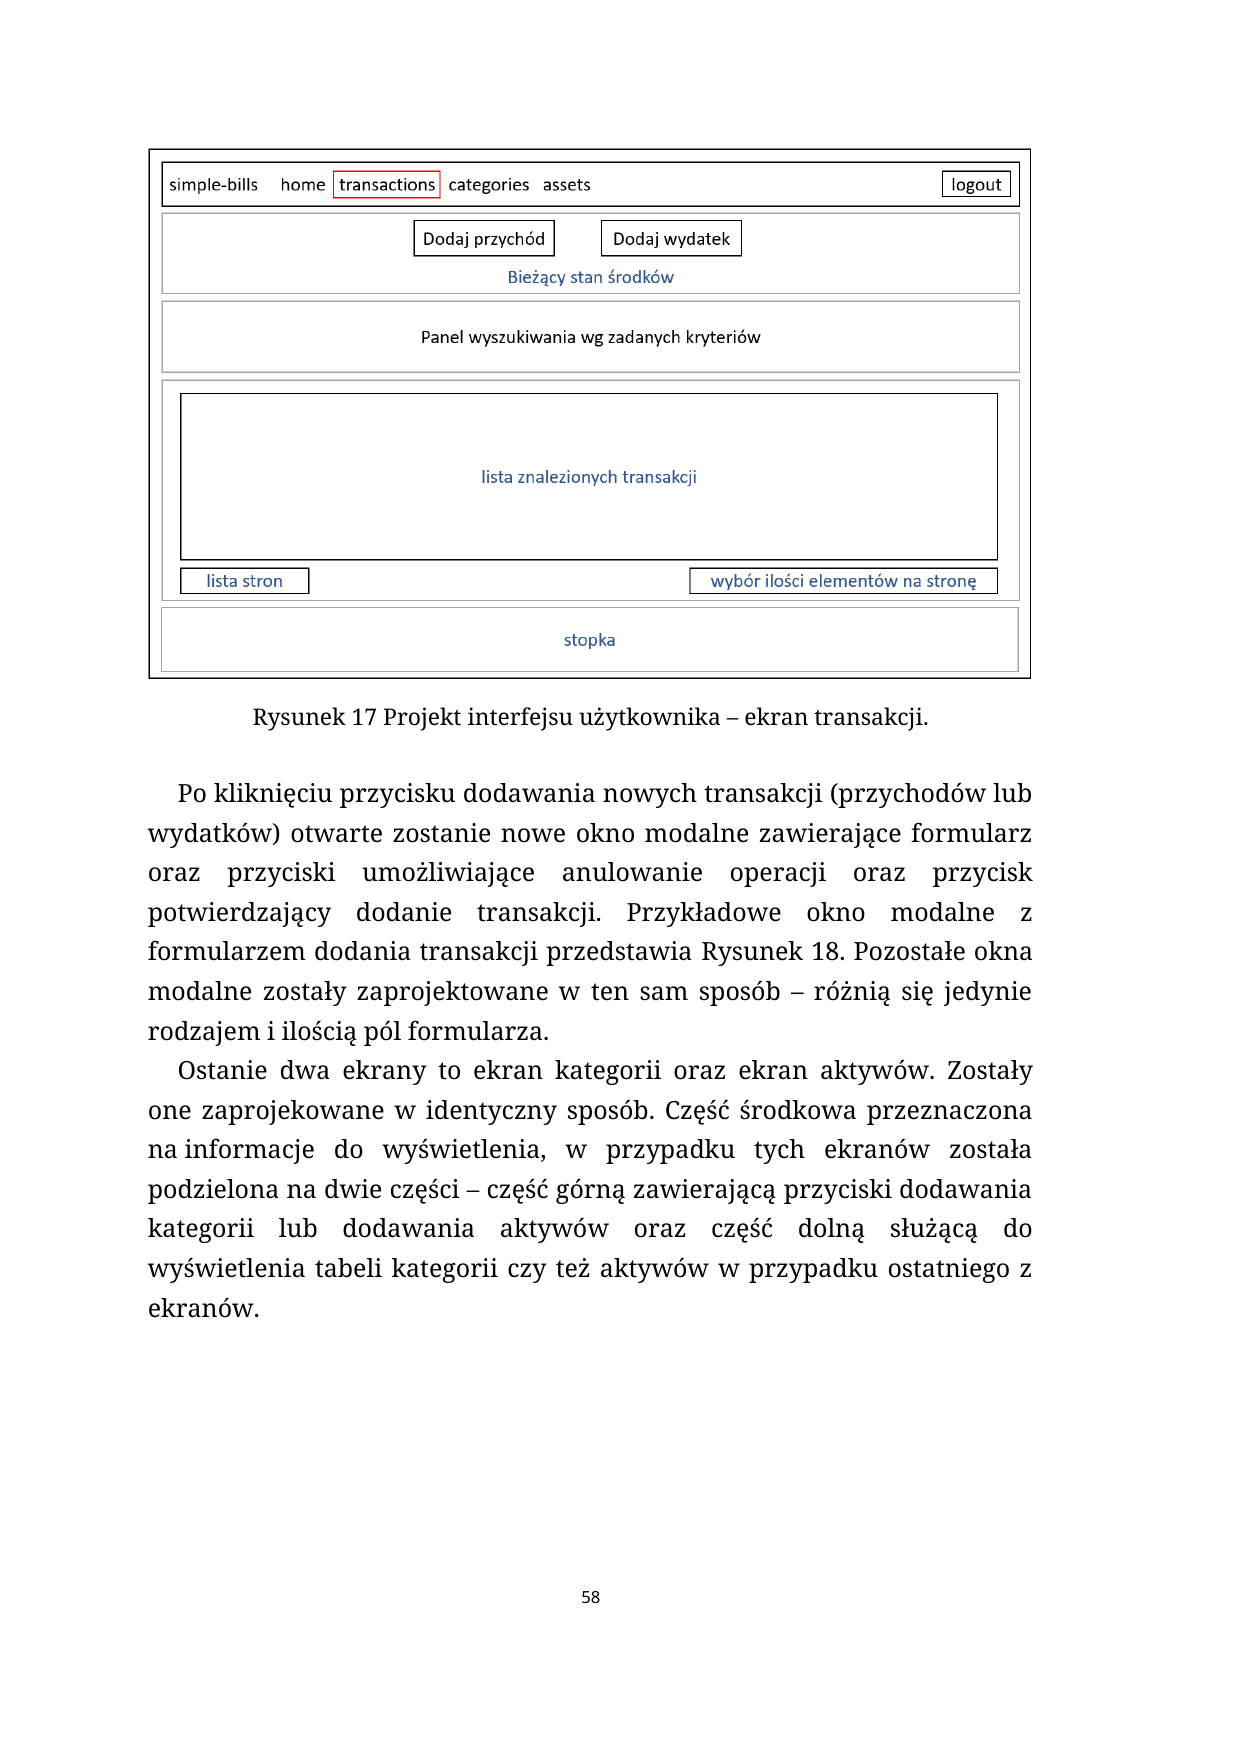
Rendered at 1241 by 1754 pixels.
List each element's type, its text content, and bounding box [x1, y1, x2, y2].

text Po kliknięciu przycisku dodawania nowych transakcji (przychodów lub wydatków) otwarte zostanie nowe okno modalne zawierające formularz oraz przyciski umożliwiające anulowanie operacji oraz przycisk potwierdzający dodanie transakcji. Przykładowe okno modalne z formularzem dodania transakcji przedstawia Rysunek 18. Pozostałe okna modalne zostały zaprojektowane w ten sam sposób – różnią się jedynie rodzajem i ilością pól formularza. [148, 770, 1033, 1047]
text Ostanie dwa ekrany to ekran kategorii oraz ekran aktywów. Zostały one zaprojekowane w identyczny sposób. Część środkowa przeznaczona na informacje do wyświetlenia, w przypadku tych ekranów została podzielona na dwie części – część górną zawierającą przyciski dodawania kategorii lub dodawania aktywów oraz część dolną służącą do wyświetlenia tabeli kategorii czy też aktywów w przypadku ostatniego z ekranów. [148, 1047, 1033, 1324]
picture [147, 147, 1034, 681]
